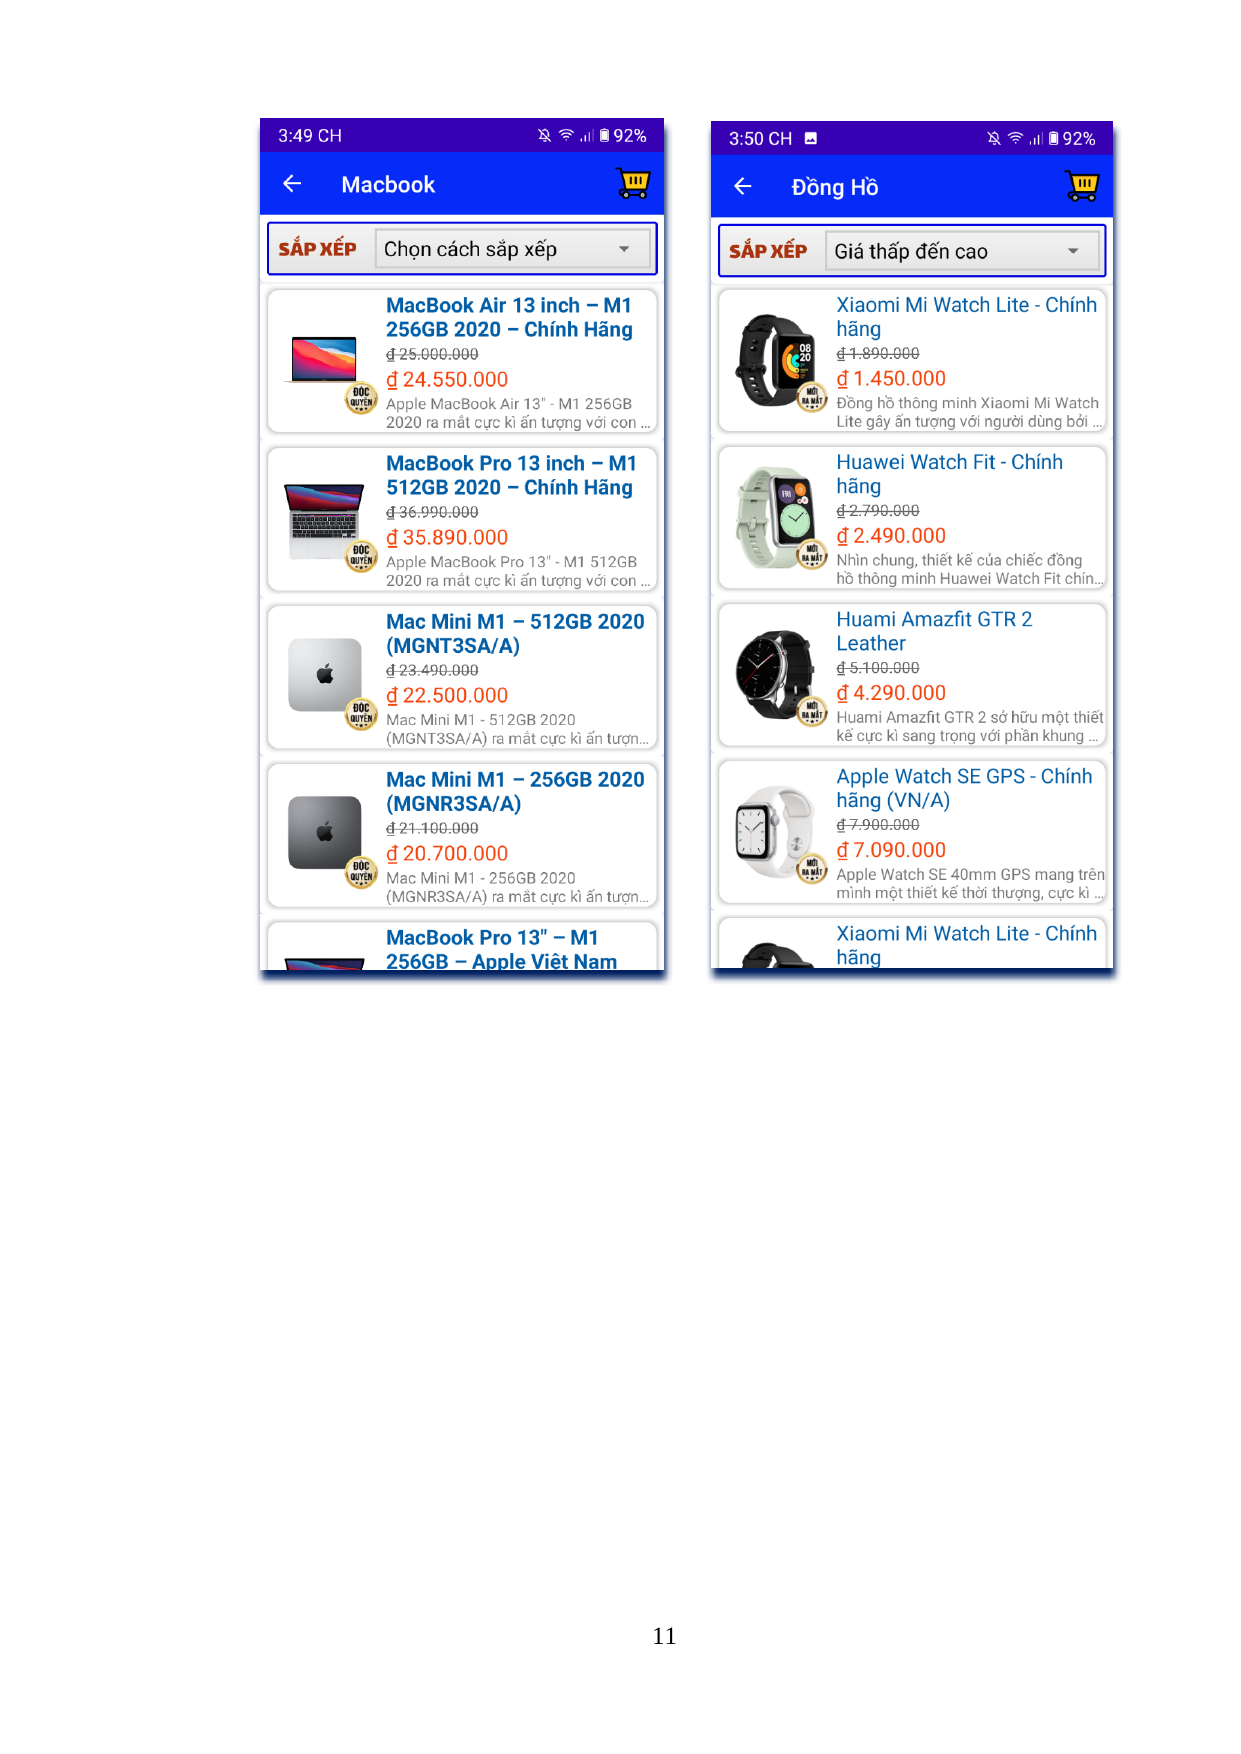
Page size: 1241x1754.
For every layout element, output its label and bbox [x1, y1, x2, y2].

picture [260, 118, 664, 970]
picture [711, 121, 1113, 968]
